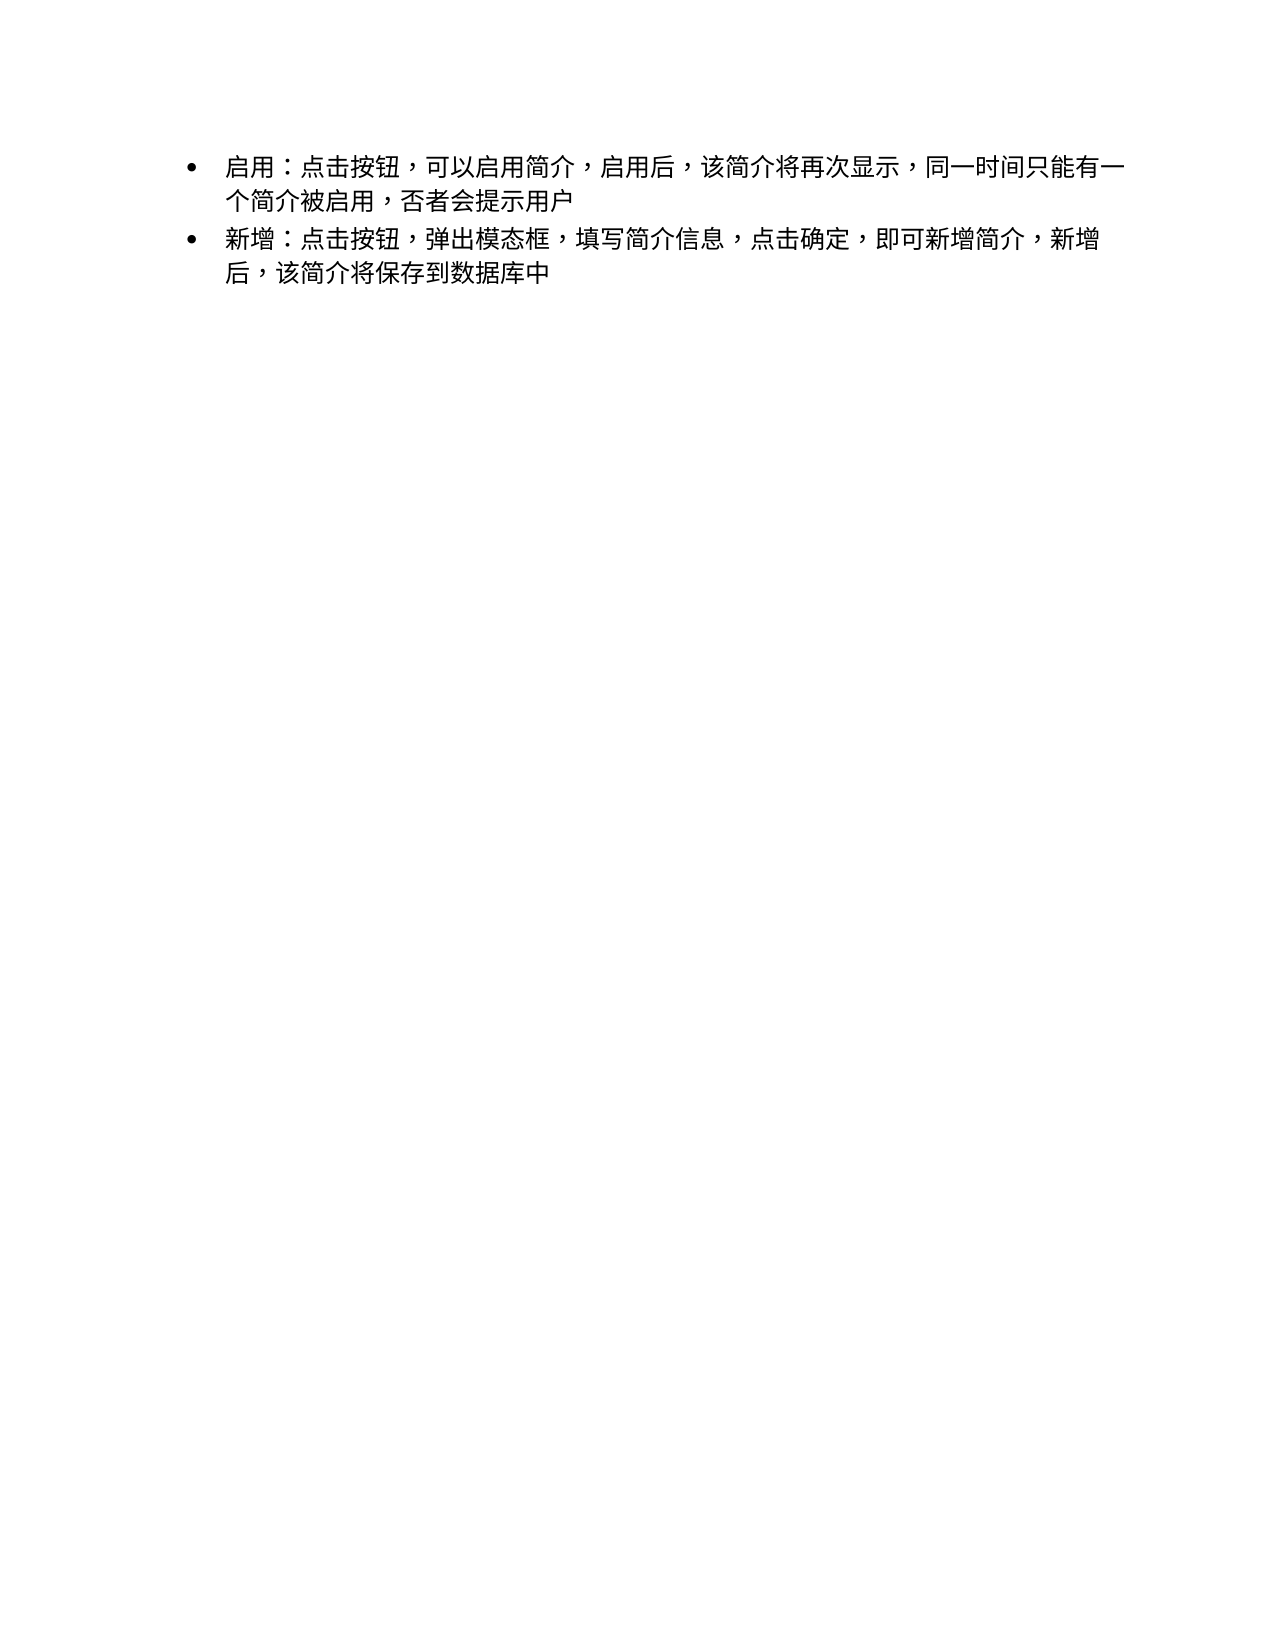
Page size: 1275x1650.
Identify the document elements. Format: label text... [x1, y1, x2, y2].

list 新增：点击按钮，弹出模态框，填写简介信息，点击确定，即可新增简介，新增后，该简介将保存到数据库中 [187, 222, 1125, 290]
list 启用：点击按钮，可以启用简介，启用后，该简介将再次显示，同一时间只能有一个简介被启用，否者会提示用户 [187, 150, 1125, 218]
